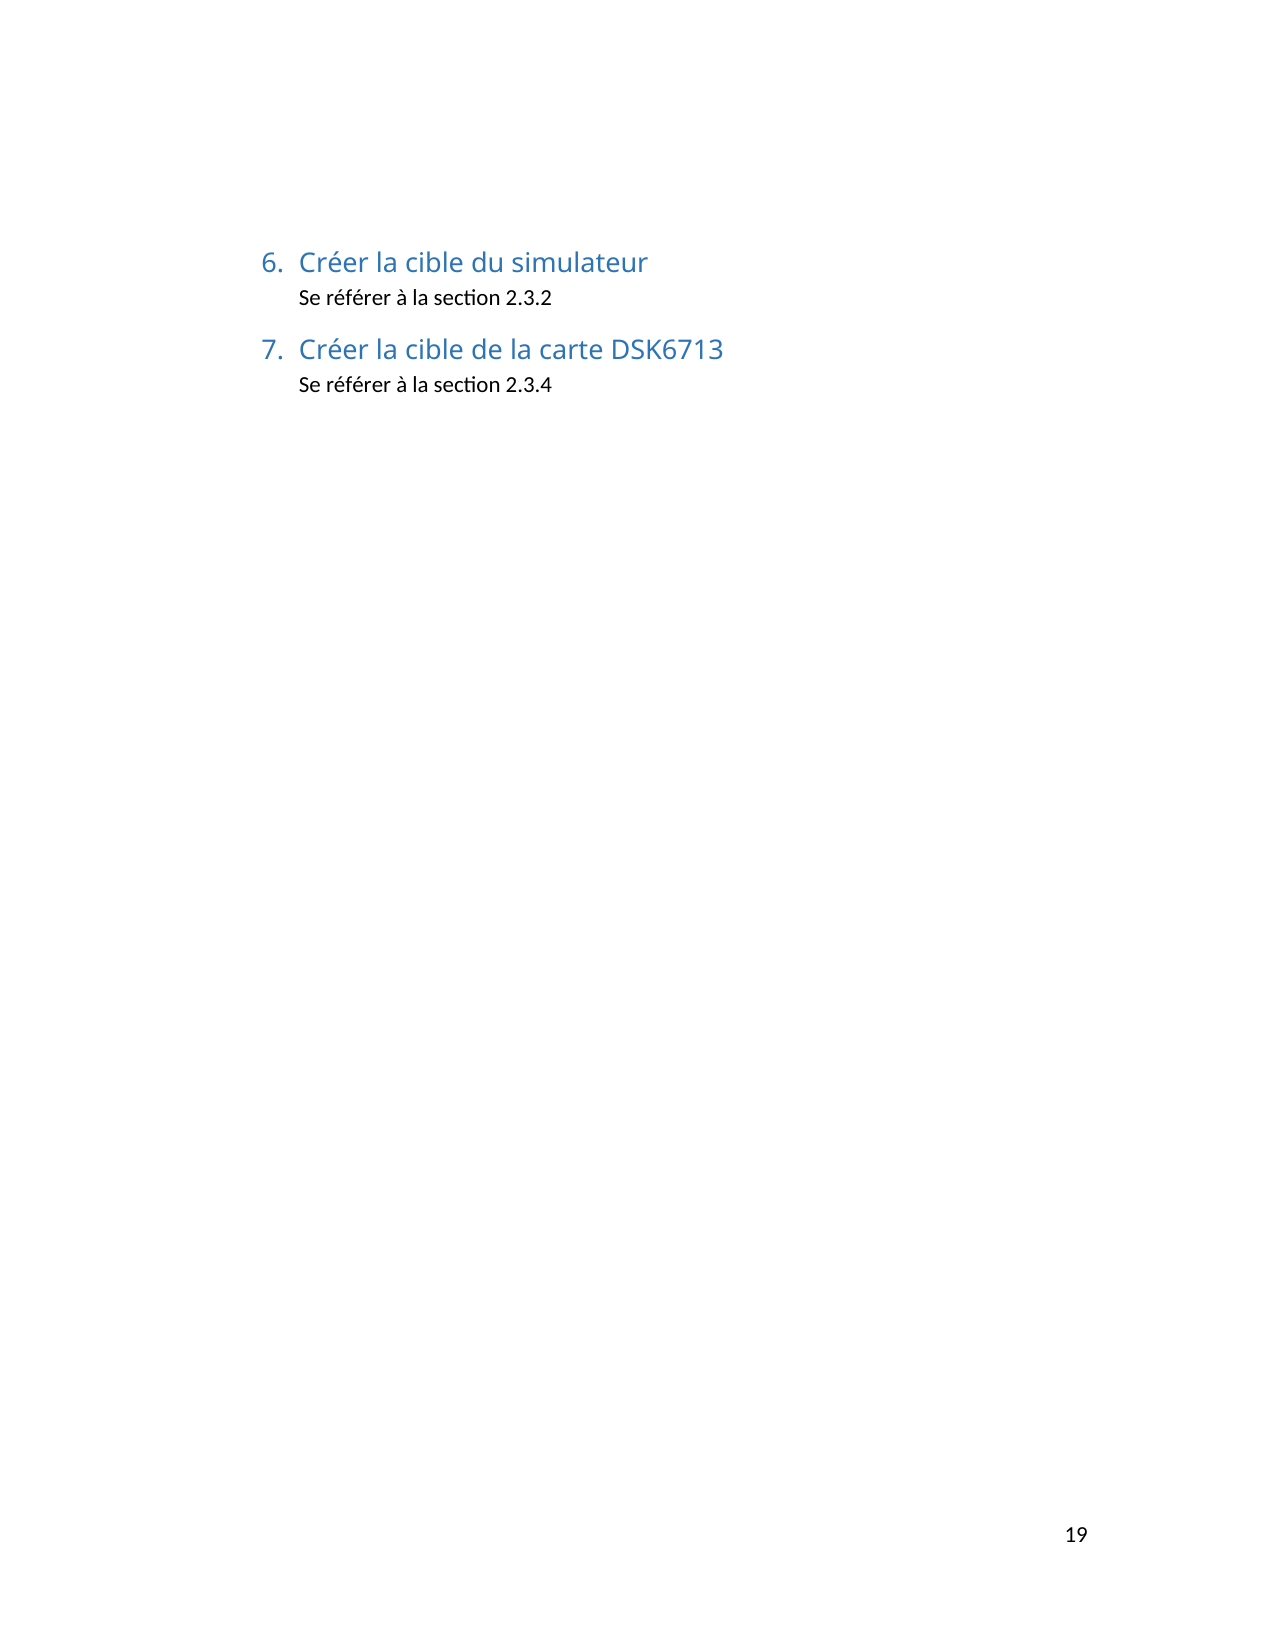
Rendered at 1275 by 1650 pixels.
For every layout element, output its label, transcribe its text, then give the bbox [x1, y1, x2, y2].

text Se référer à la section 2.3.2 [225, 283, 1087, 312]
text Se référer à la section 2.3.4 [261, 370, 1087, 398]
subtitle Créer la cible du simulateur [261, 244, 1087, 281]
subtitle Créer la cible de la carte DSK6713 [261, 330, 1087, 367]
